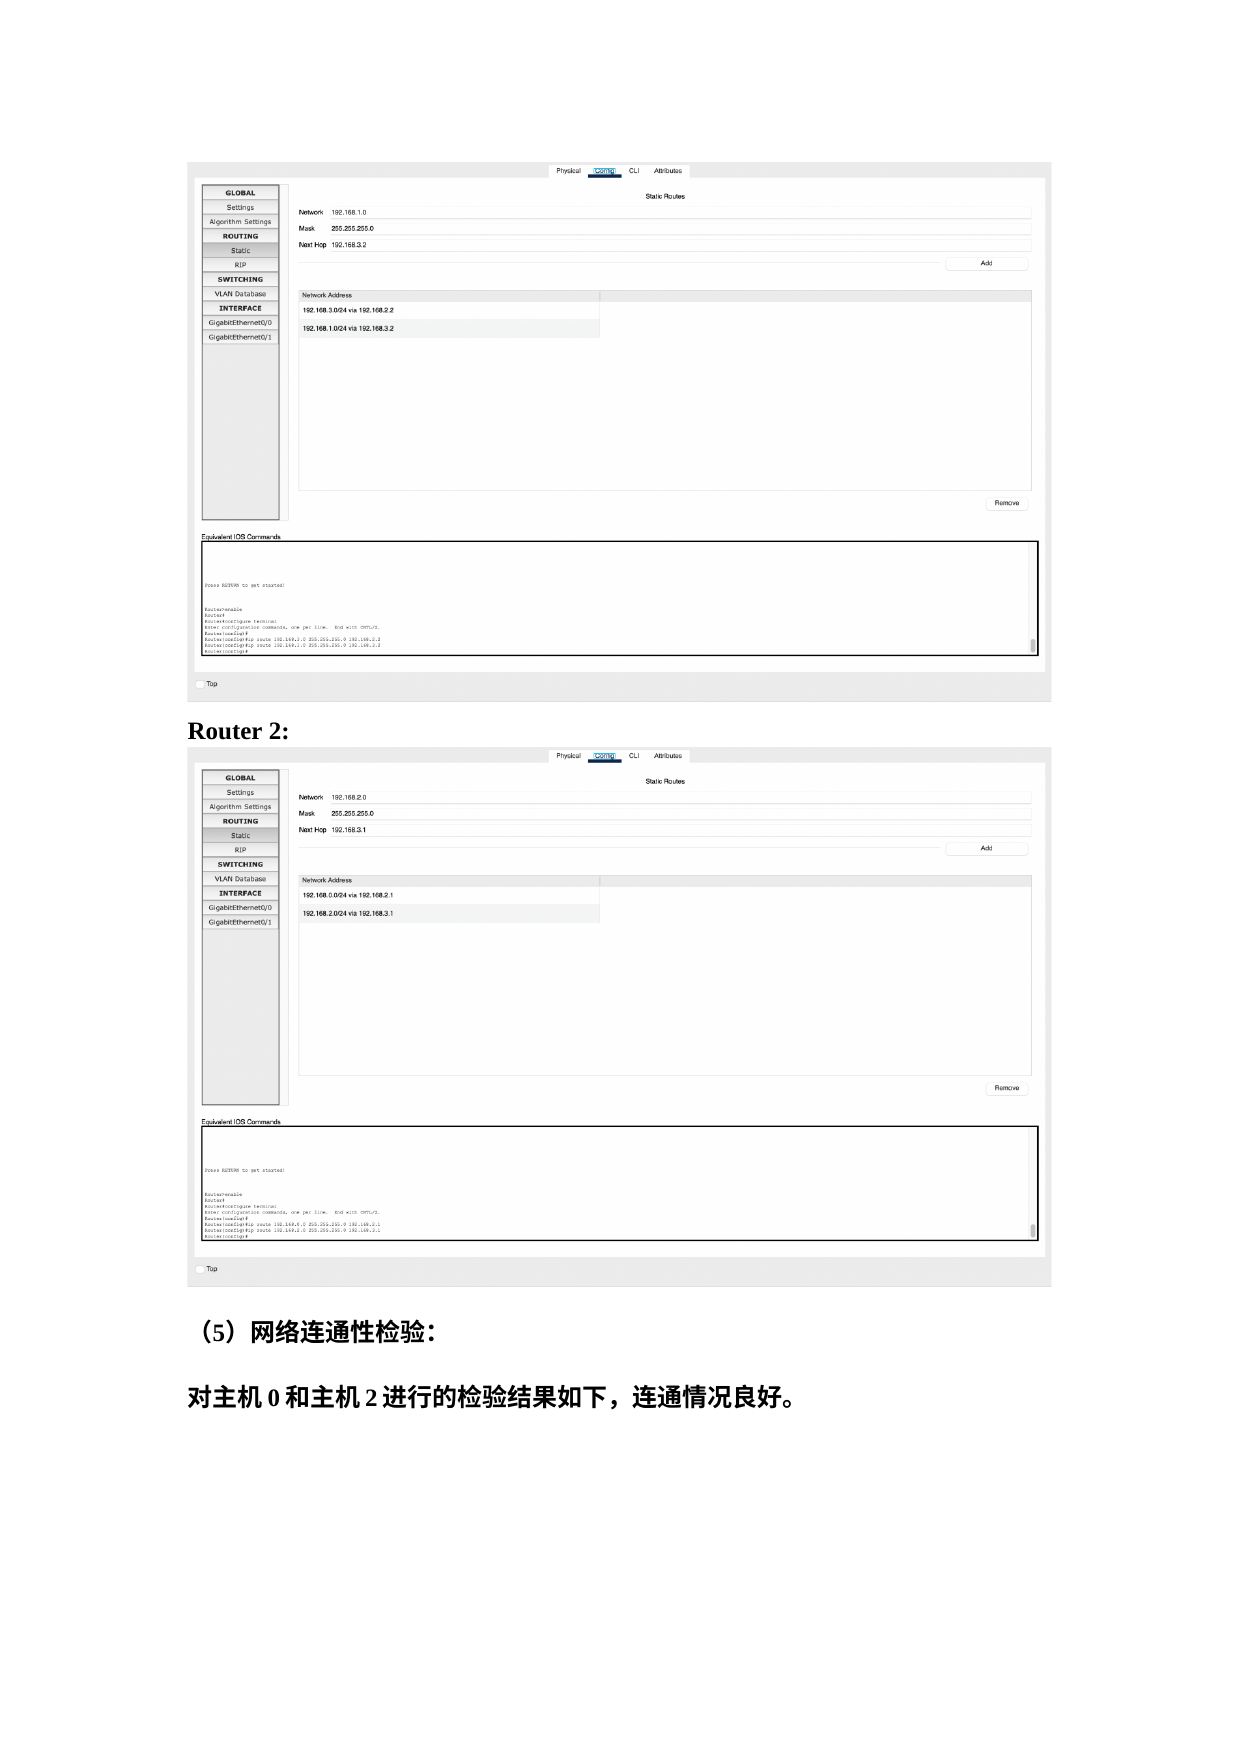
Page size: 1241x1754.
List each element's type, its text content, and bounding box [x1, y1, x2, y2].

picture [187, 162, 1052, 702]
list Router 2: [187, 714, 1053, 747]
picture [187, 747, 1052, 1287]
list 网络连通性检验： [187, 1299, 1053, 1364]
list 对主机0和主机2进行的检验结果如下，连通情况良好。 [187, 1364, 1053, 1429]
